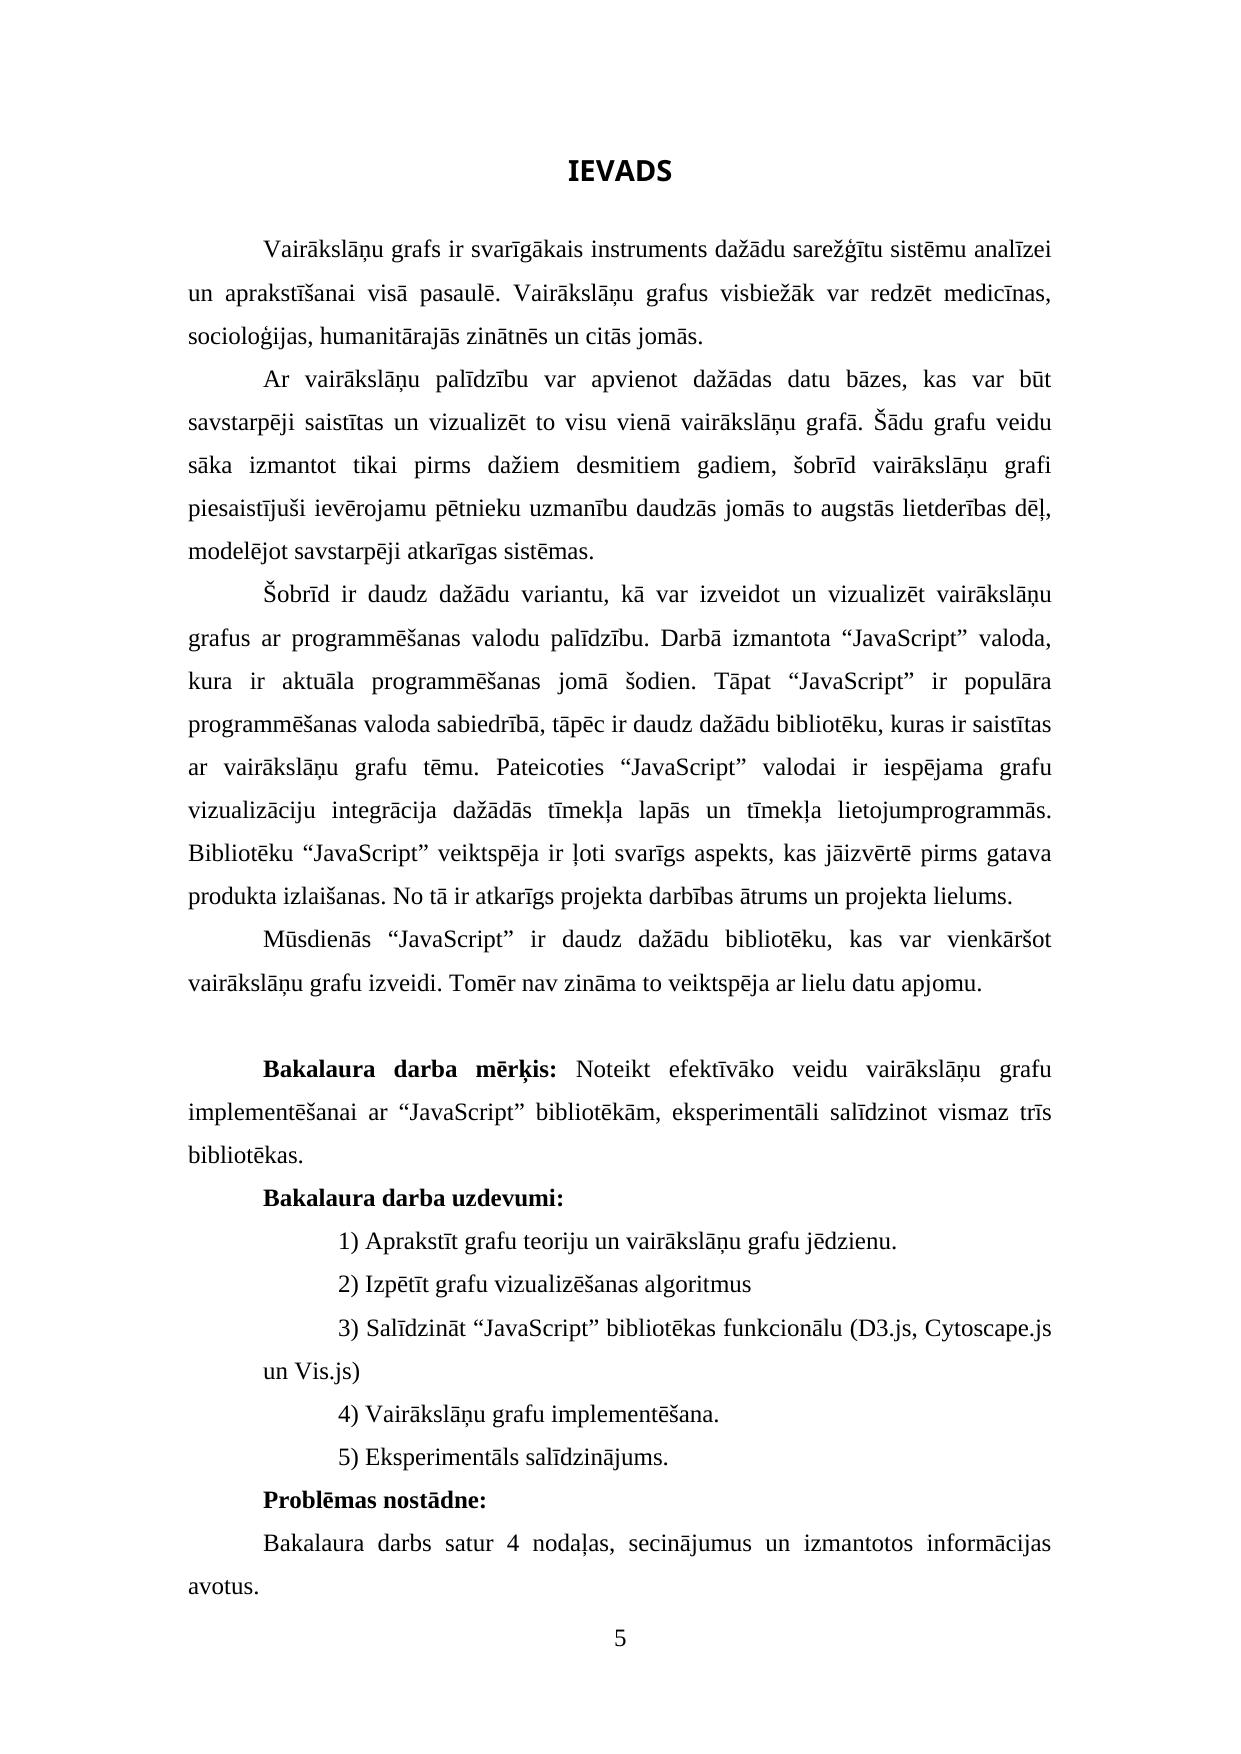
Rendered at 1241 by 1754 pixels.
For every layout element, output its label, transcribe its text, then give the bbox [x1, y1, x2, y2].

text 3) Salīdzināt “JavaScript” bibliotēkas funkcionālu (D3.js, Cytoscape.js un Vis.js) [263, 1313, 1052, 1384]
text Mūsdienās “JavaScript” ir daudz dažādu bibliotēku, kas var vienkāršot vairākslāņu grafu izveidi. Tomēr nav zināma to veiktspēja ar lielu datu apjomu. [188, 924, 1052, 996]
text Bakalaura darbs satur 4 nodaļas, secinājumus un izmantotos informācijas avotus. [188, 1528, 1052, 1600]
text 2) Izpētīt grafu vizualizēšanas algoritmus [263, 1269, 1052, 1298]
text Bakalaura darba mērķis: Noteikt efektīvāko veidu vairākslāņu grafu implementēšanai ar “JavaScript” bibliotēkām, eksperimentāli salīdzinot vismaz trīs bibliotēkas. [188, 1054, 1052, 1169]
text Vairākslāņu grafs ir svarīgākais instruments dažādu sarežģītu sistēmu analīzei un aprakstīšanai visā pasaulē. Vairākslāņu grafus visbiežāk var redzēt medicīnas, socioloģijas, humanitārajās zinātnēs un citās jomās. [188, 234, 1052, 349]
text Šobrīd ir daudz dažādu variantu, kā var izveidot un vizualizēt vairākslāņu grafus ar programmēšanas valodu palīdzību. Darbā izmantota “JavaScript” valoda, kura ir aktuāla programmēšanas jomā šodien. Tāpat “JavaScript” ir populāra programmēšanas valoda sabiedrībā, tāpēc ir daudz dažādu bibliotēku, kuras ir saistītas ar vairākslāņu grafu tēmu. Pateicoties “JavaScript” valodai ir iespējama grafu vizualizāciju integrācija dažādās tīmekļa lapās un tīmekļa lietojumprogrammās. Bibliotēku “JavaScript” veiktspēja ir ļoti svarīgs aspekts, kas jāizvērtē pirms gatava produkta izlaišanas. No tā ir atkarīgs projekta darbības ātrums un projekta lielums. [188, 579, 1052, 910]
text 5) Eksperimentāls salīdzinājums. [263, 1442, 1052, 1471]
text 4) Vairākslāņu grafu implementēšana. [263, 1399, 1052, 1428]
text Ar vairākslāņu palīdzību var apvienot dažādas datu bāzes, kas var būt savstarpēji saistītas un vizualizēt to visu vienā vairākslāņu grafā. Šādu grafu veidu sāka izmantot tikai pirms dažiem desmitiem gadiem, šobrīd vairākslāņu grafi piesaistījuši ievērojamu pētnieku uzmanību daudzās jomās to augstās lietderības dēļ, modelējot savstarpēji atkarīgas sistēmas. [188, 364, 1052, 565]
text Bakalaura darba uzdevumi: [188, 1183, 1052, 1212]
text Problēmas nostādne: [188, 1485, 1052, 1514]
text Ievads [188, 150, 1052, 190]
text 1) Aprakstīt grafu teoriju un vairākslāņu grafu jēdzienu. [263, 1226, 1052, 1255]
